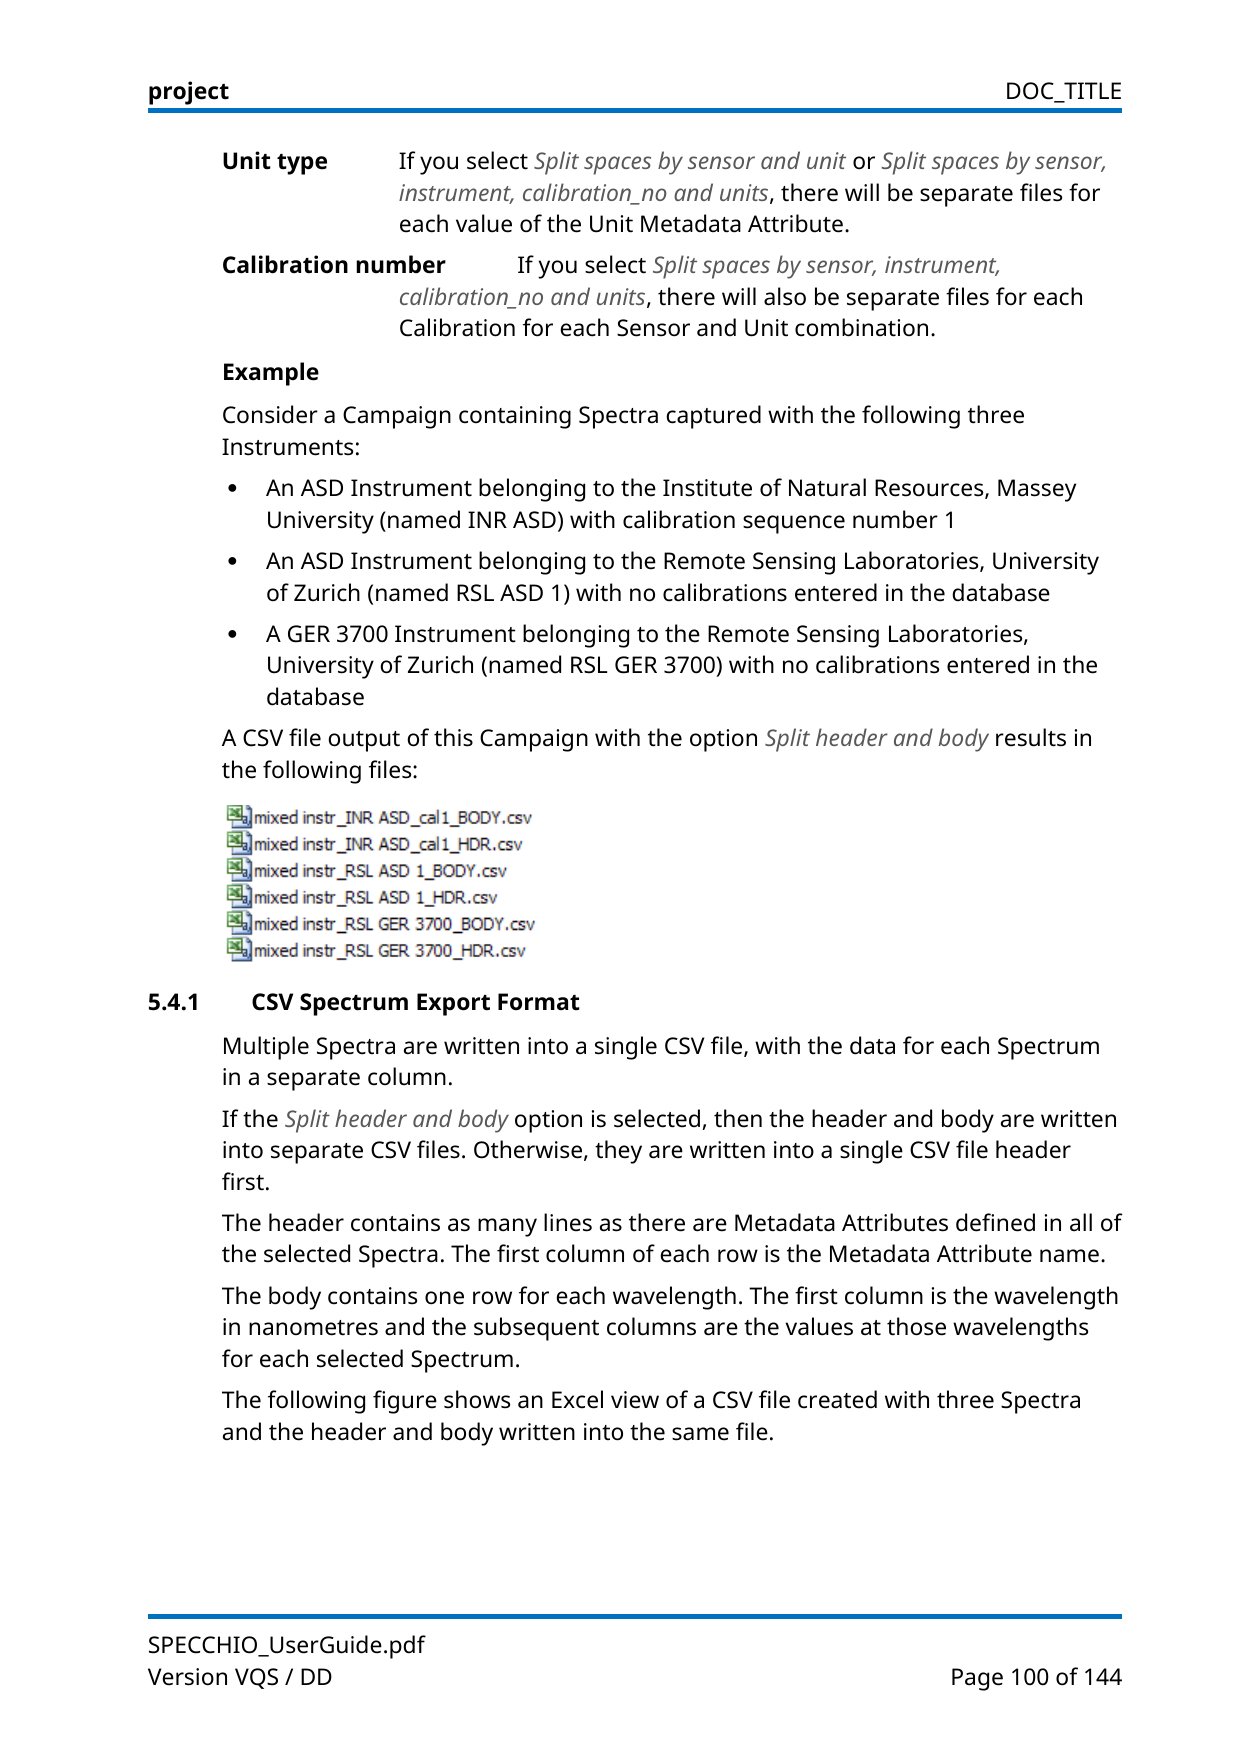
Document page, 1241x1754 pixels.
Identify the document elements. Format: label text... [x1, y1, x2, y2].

text Calibration number If you select Split spaces by sensor, instrument, calibration_no and units, there will also be separate files for each Calibration for each Sensor and Unit combination. [222, 249, 1122, 343]
text A GER 3700 Instrument belonging to the Remote Sensing Laboratories, University of Zurich (named RSL GER 3700) with no calibrations entered in the database [228, 618, 1122, 712]
text Unit type If you select Split spaces by sensor and unit or Split spaces by sensor, instrument, calibration_no and units, there will be separate files for each value of the Unit Metadata Attribute. [222, 145, 1122, 239]
text Multiple Spectra are written into a single CSV file, with the data for each Spectrum in a separate column. [222, 1030, 1122, 1092]
picture [221, 805, 574, 962]
subtitle CSV Spectrum Export Format [148, 986, 1122, 1017]
text An ASD Instrument belonging to the Remote Sensing Laboratories, University of Zurich (named RSL ASD 1) with no calibrations entered in the database [228, 545, 1122, 608]
text The body contains one row for each wavelength. The first column is the wavelength in nanometres and the subsequent columns are the values at those wavelengths for each selected Spectrum. [222, 1280, 1122, 1374]
text An ASD Instrument belonging to the Institute of Natural Resources, Massey University (named INR ASD) with calibration sequence number 1 [228, 472, 1122, 535]
text The header contains as many lines as there are Metadata Attributes defined in all of the selected Spectra. The first column of each row is the Metadata Attribute name. [222, 1207, 1122, 1269]
text A CSV file output of this Campaign with the option Split header and body results in the following files: [222, 722, 1122, 785]
text If the Split header and body option is selected, then the header and body are written into separate CSV files. Otherwise, they are written into a single CSV file header first. [222, 1103, 1122, 1197]
text Consider a Campaign containing Spectra captured with the following three Instruments: [222, 399, 1122, 462]
subtitle Example [222, 356, 1122, 387]
text The following figure shows an Excel view of a CSV file created with three Spectra and the header and body written into the same file. [222, 1384, 1122, 1447]
